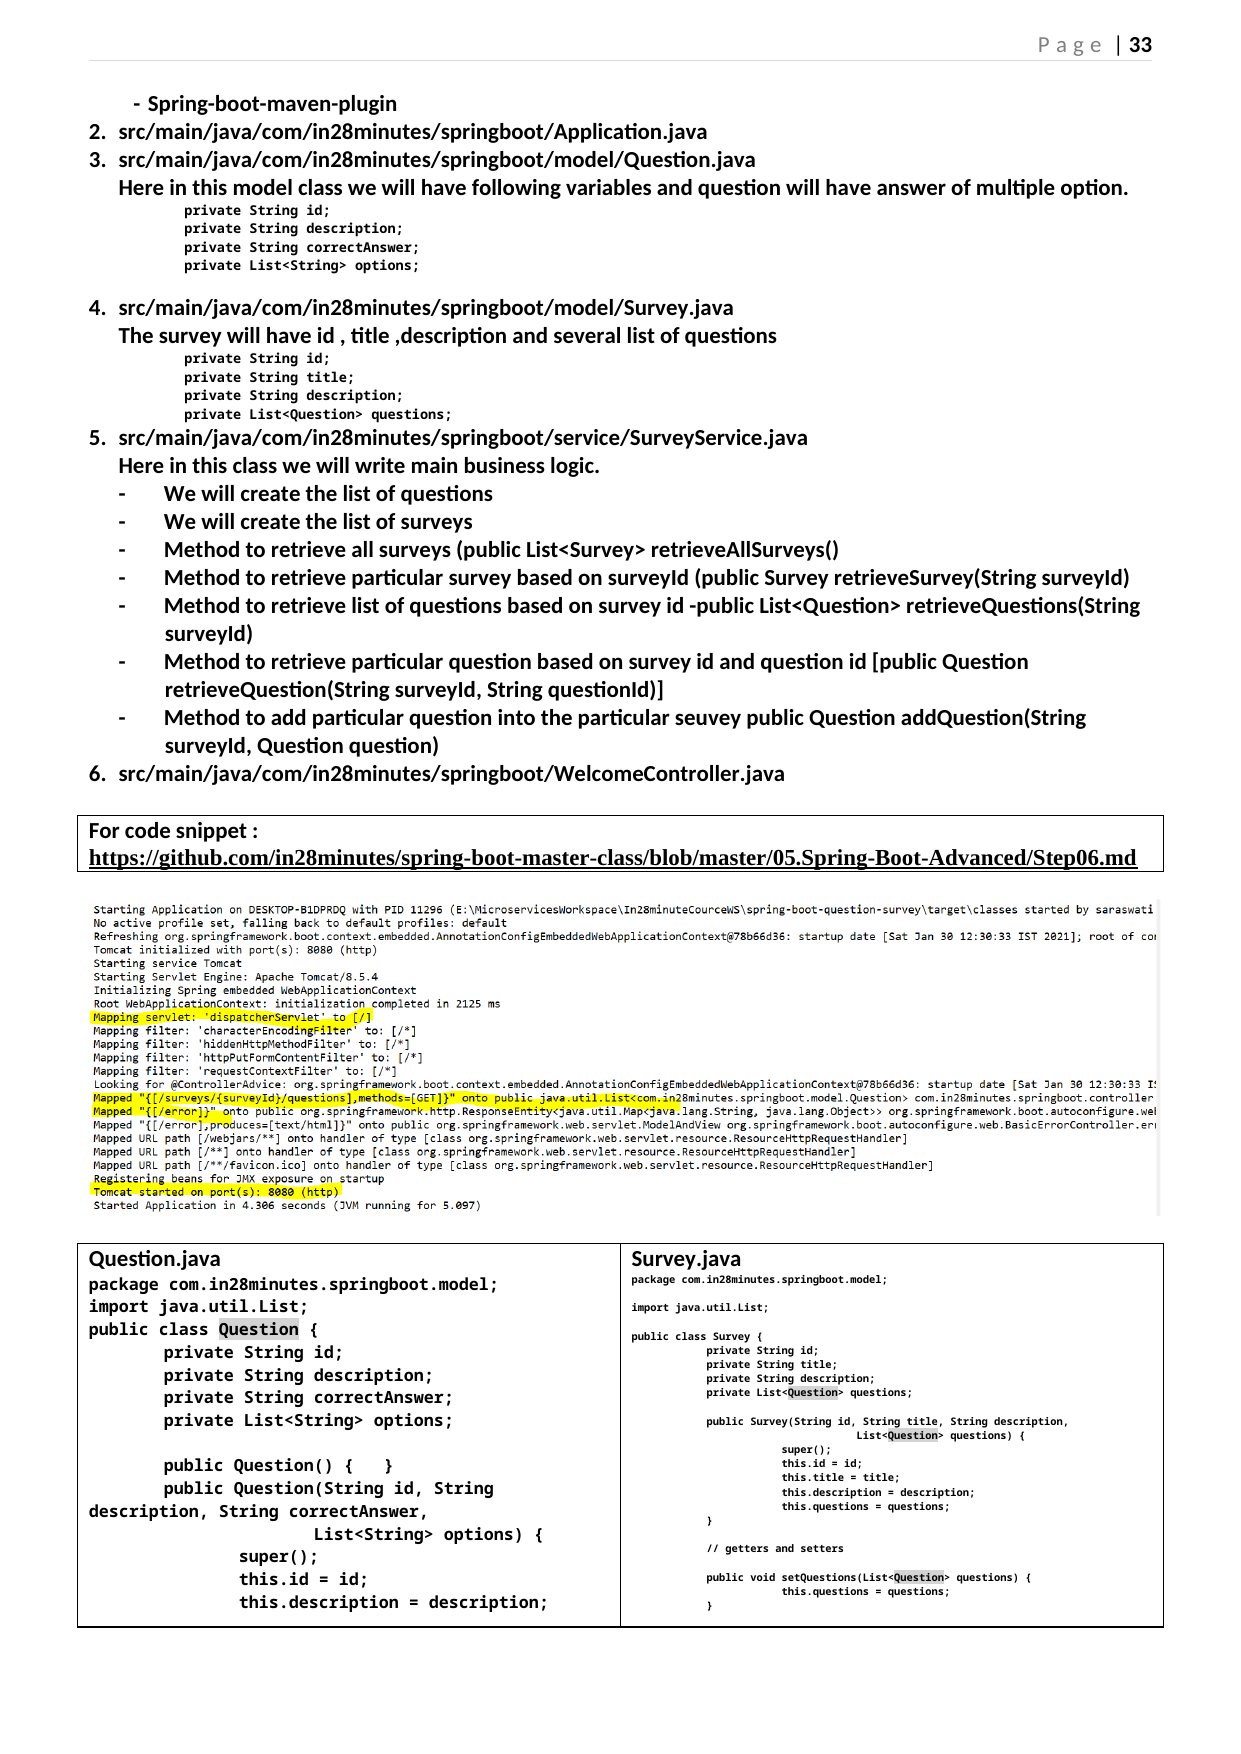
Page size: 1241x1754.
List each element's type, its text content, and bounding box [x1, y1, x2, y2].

text private String description; [89, 386, 1152, 404]
text The survey will have id , title ,description and several list of questions [118, 321, 1152, 349]
text private String title; [89, 368, 1152, 386]
list Method to retrieve particular survey based on surveyId (public Survey retrieveSurvey(String surveyId) [118, 563, 1152, 591]
text private String id; [89, 349, 1152, 368]
list src/main/java/com/in28minutes/springboot/model/Question.java [89, 145, 1152, 173]
list Method to retrieve particular question based on survey id and question id [public Question [118, 647, 1152, 675]
text Here in this model class we will have following variables and question will have answer of multiple option. [118, 173, 1152, 201]
list src/main/java/com/in28minutes/springboot/service/SurveyService.java [89, 423, 1152, 451]
text retrieveQuestion(String surveyId, String questionId)] [118, 675, 1152, 703]
list We will create the list of surveys [118, 507, 1152, 535]
list src/main/java/com/in28minutes/springboot/WelcomeController.java [89, 759, 1152, 787]
list We will create the list of questions [118, 479, 1152, 507]
table_header For code snippet : https://github.com/in28minutes/spring-boot-master-class/blob/master/05.Spring-Boot-Advanced/Step06.md [78, 816, 1163, 871]
text private String correctAnswer; [89, 238, 1152, 256]
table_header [78, 1244, 620, 1626]
picture [88, 899, 1161, 1216]
list Method to retrieve all surveys (public List<Survey> retrieveAllSurveys() [118, 535, 1152, 563]
list Method to add particular question into the particular seuvey public Question addQuestion(String [118, 703, 1152, 731]
text private String description; [89, 219, 1152, 238]
list src/main/java/com/in28minutes/springboot/Application.java [89, 117, 1152, 145]
text surveyId) [118, 619, 1152, 647]
text private List<Question> questions; [89, 404, 1152, 423]
text surveyId, Question question) [118, 731, 1152, 759]
list src/main/java/com/in28minutes/springboot/model/Survey.java [89, 293, 1152, 321]
list Spring-boot-maven-plugin [133, 89, 1152, 117]
text private String id; [89, 201, 1152, 219]
text private List<String> options; [89, 256, 1152, 275]
list Method to retrieve list of questions based on survey id -public List<Question> retrieveQuestions(String [118, 591, 1152, 619]
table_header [621, 1244, 1163, 1626]
text Here in this class we will write main business logic. [118, 451, 1152, 479]
